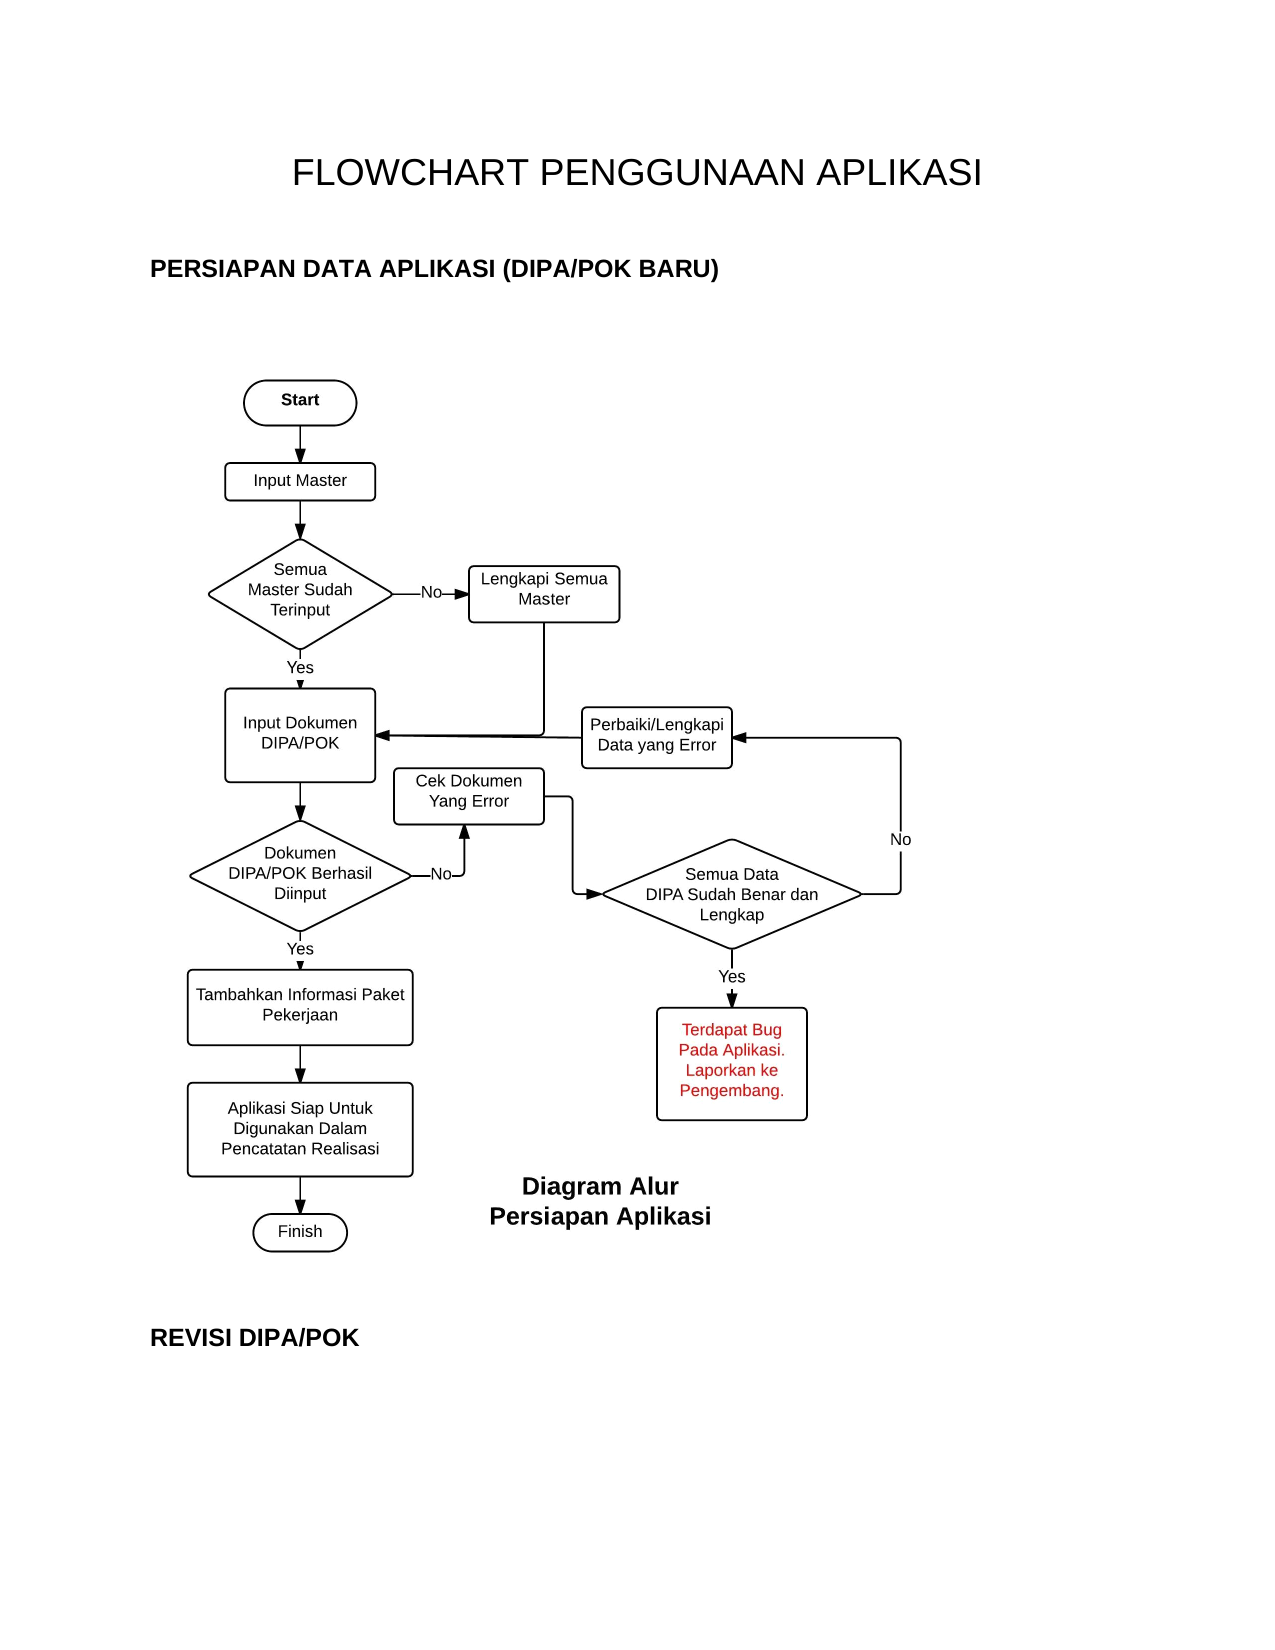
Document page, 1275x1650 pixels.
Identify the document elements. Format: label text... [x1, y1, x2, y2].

text REVISI DIPA/POK [150, 1323, 1125, 1351]
text PERSIAPAN DATA APLIKASI (DIPA/POK BARU) [150, 254, 1125, 282]
picture [150, 350, 949, 1288]
text FLOWCHART PENGGUNAAN APLIKASI [150, 150, 1125, 193]
